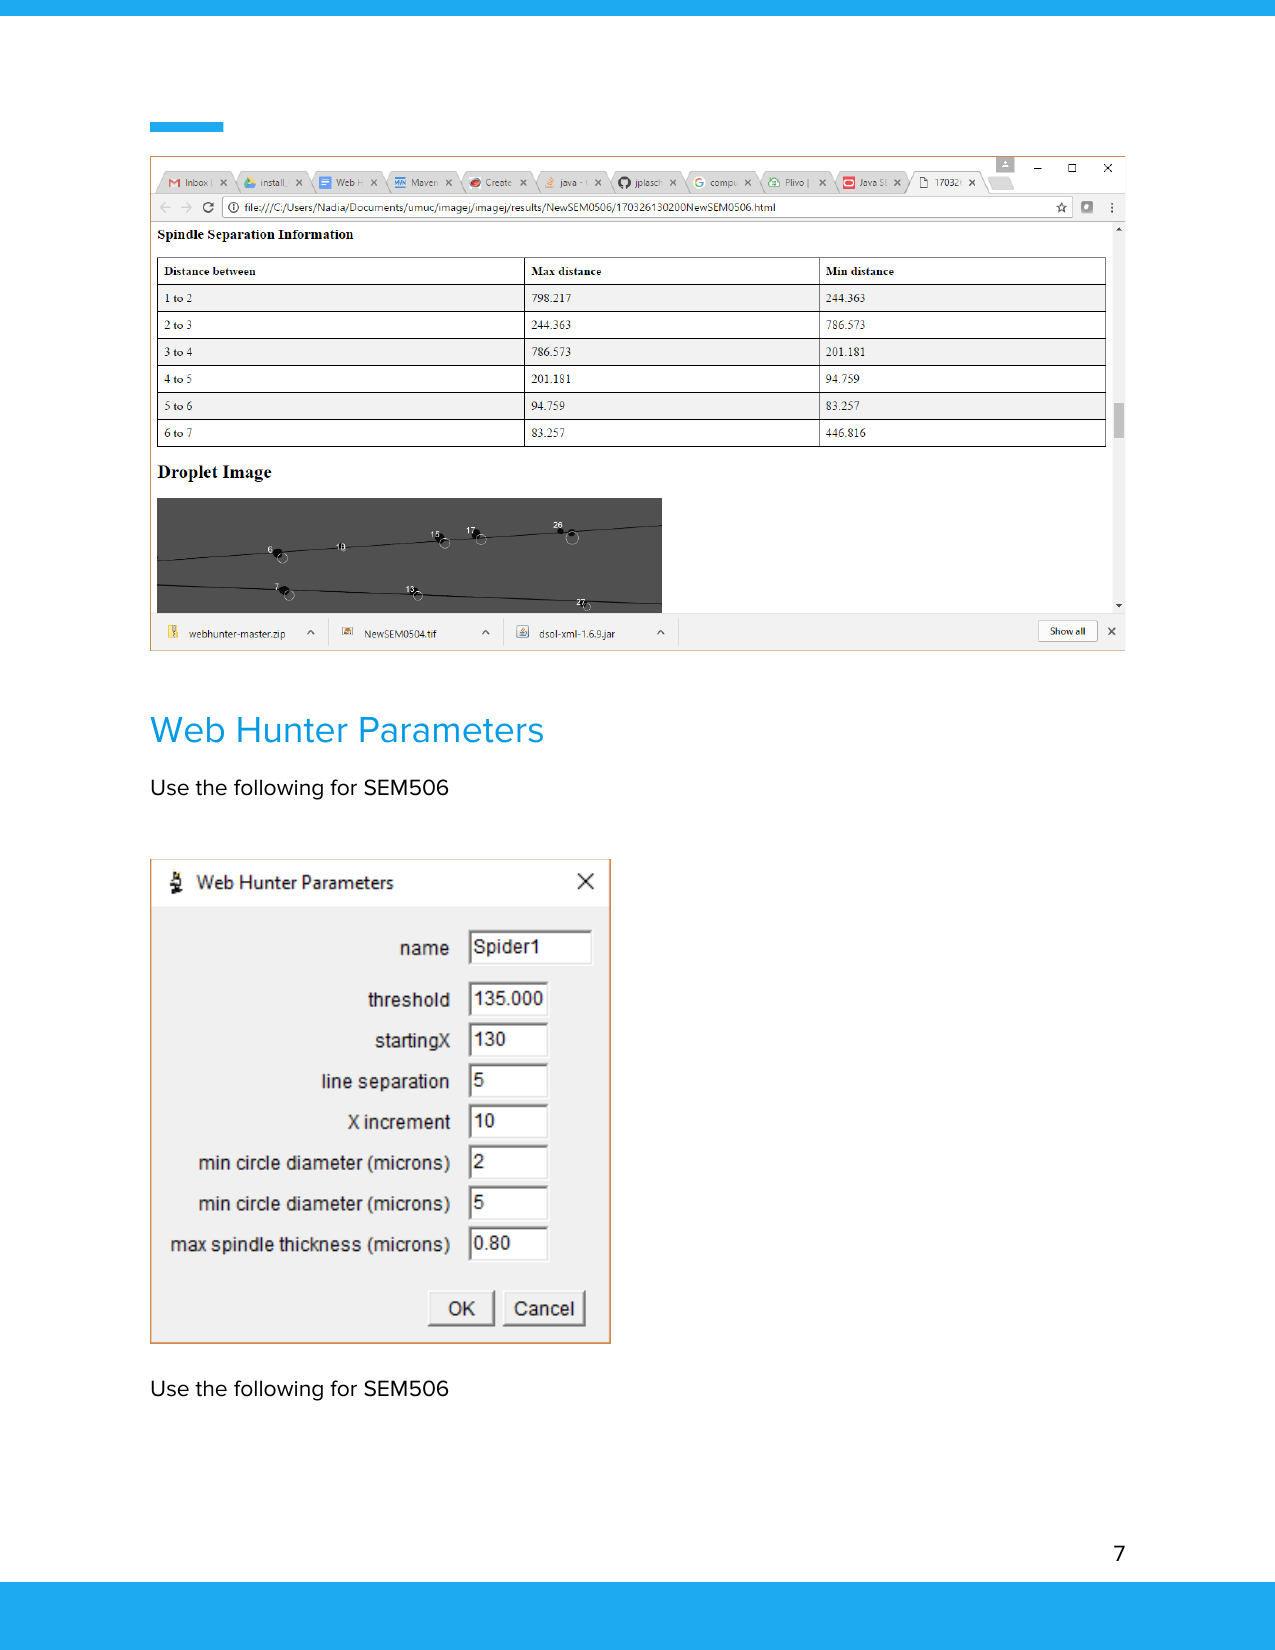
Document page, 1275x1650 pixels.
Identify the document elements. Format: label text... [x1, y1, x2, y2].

picture [150, 122, 224, 132]
picture [0, 0, 1275, 16]
subtitle Web Hunter Parameters [150, 708, 1125, 753]
text Use the following for SEM506 [150, 774, 1125, 802]
picture [150, 859, 611, 1344]
picture [0, 1582, 1275, 1650]
text Use the following for SEM506 [150, 1376, 1125, 1403]
picture [150, 156, 1125, 651]
